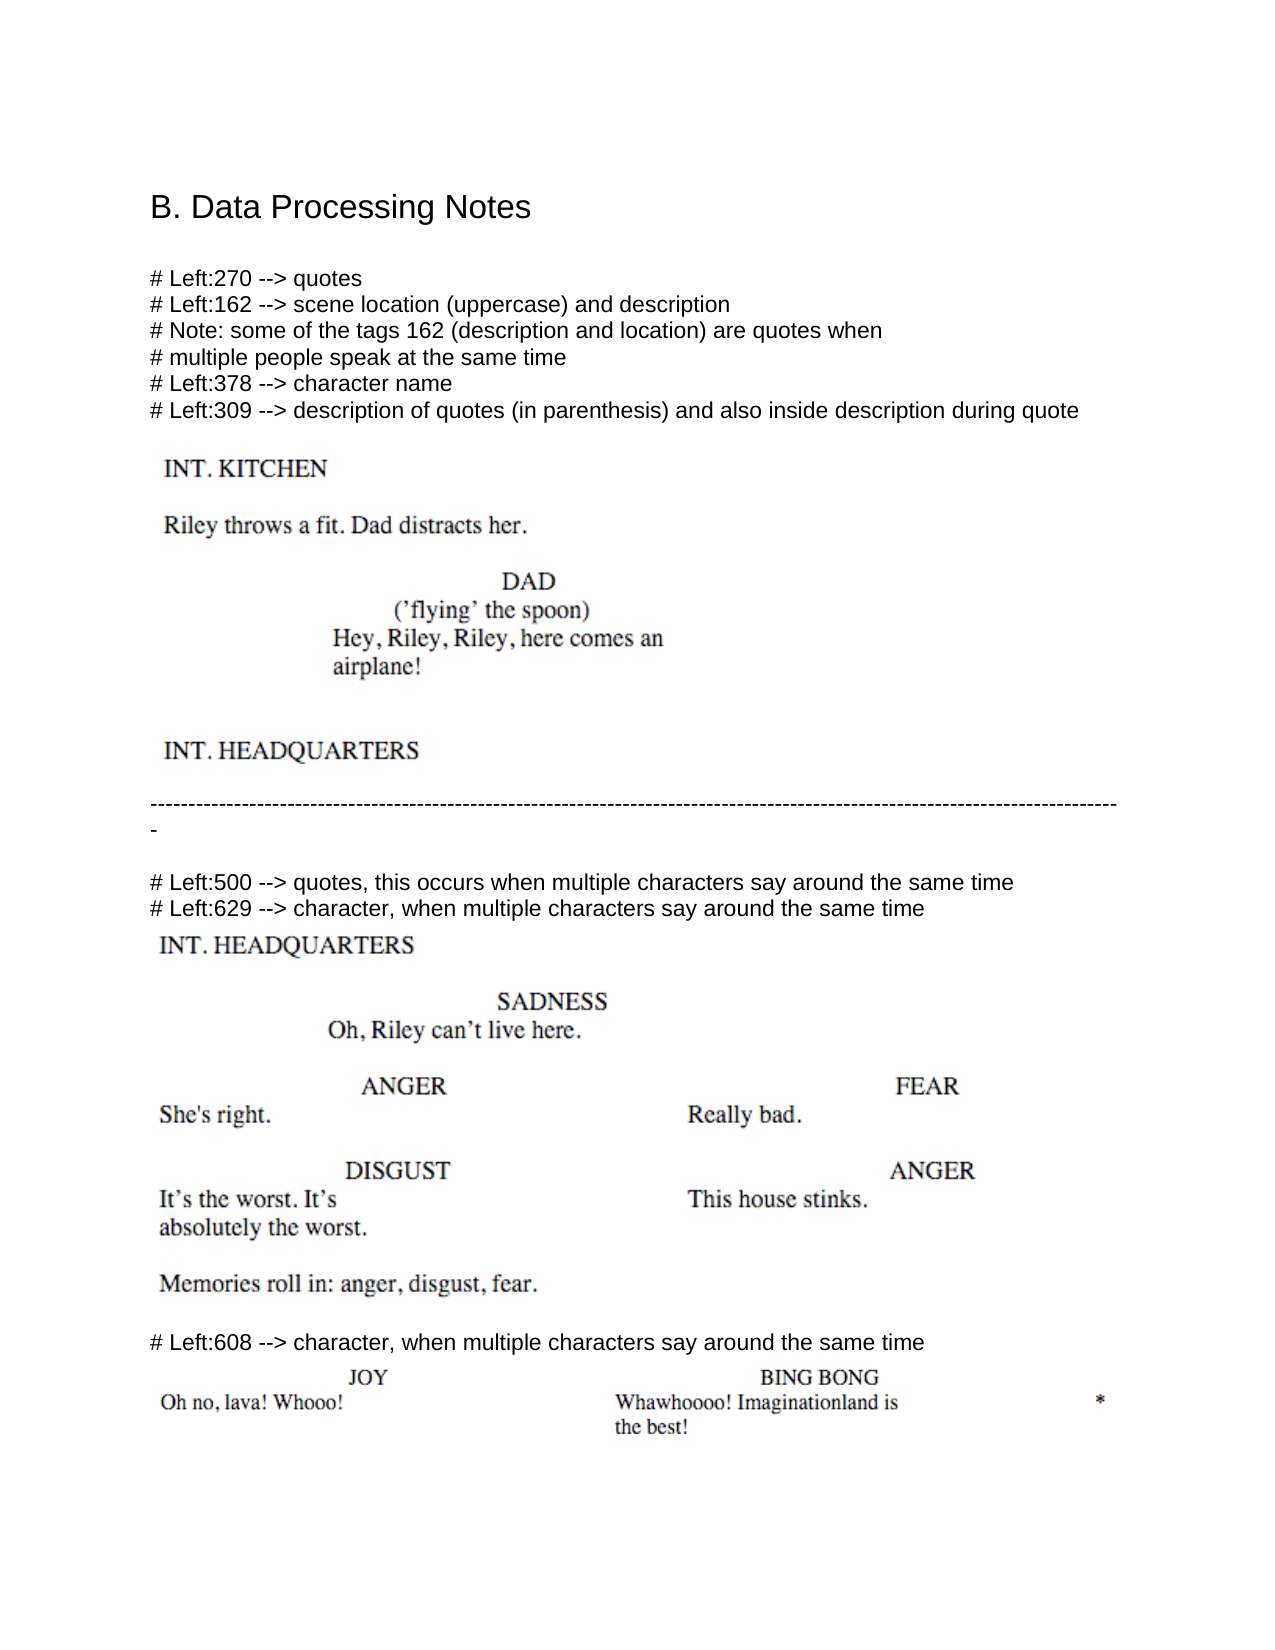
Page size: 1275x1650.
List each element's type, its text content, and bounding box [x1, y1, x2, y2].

text # Left:309 --> description of quotes (in parenthesis) and also inside description during quote [150, 397, 1125, 423]
picture [150, 921, 996, 1303]
text # Left:629 --> character, when multiple characters say around the same time [150, 895, 1125, 921]
picture [150, 449, 804, 764]
text # Left:270 --> quotes [150, 265, 1125, 291]
text # Left:500 --> quotes, this occurs when multiple characters say around the same time [150, 869, 1125, 895]
subtitle B. Data Processing Notes [150, 187, 1125, 226]
picture [150, 1355, 1125, 1445]
text -------------------------------------------------------------------------------------------------------------------------------- [150, 790, 1125, 842]
text # Left:608 --> character, when multiple characters say around the same time [150, 1329, 1125, 1355]
text # Left:378 --> character name [150, 370, 1125, 397]
text # Note: some of the tags 162 (description and location) are quotes when [150, 317, 1125, 344]
text # Left:162 --> scene location (uppercase) and description [150, 291, 1125, 317]
text # multiple people speak at the same time [150, 344, 1125, 370]
